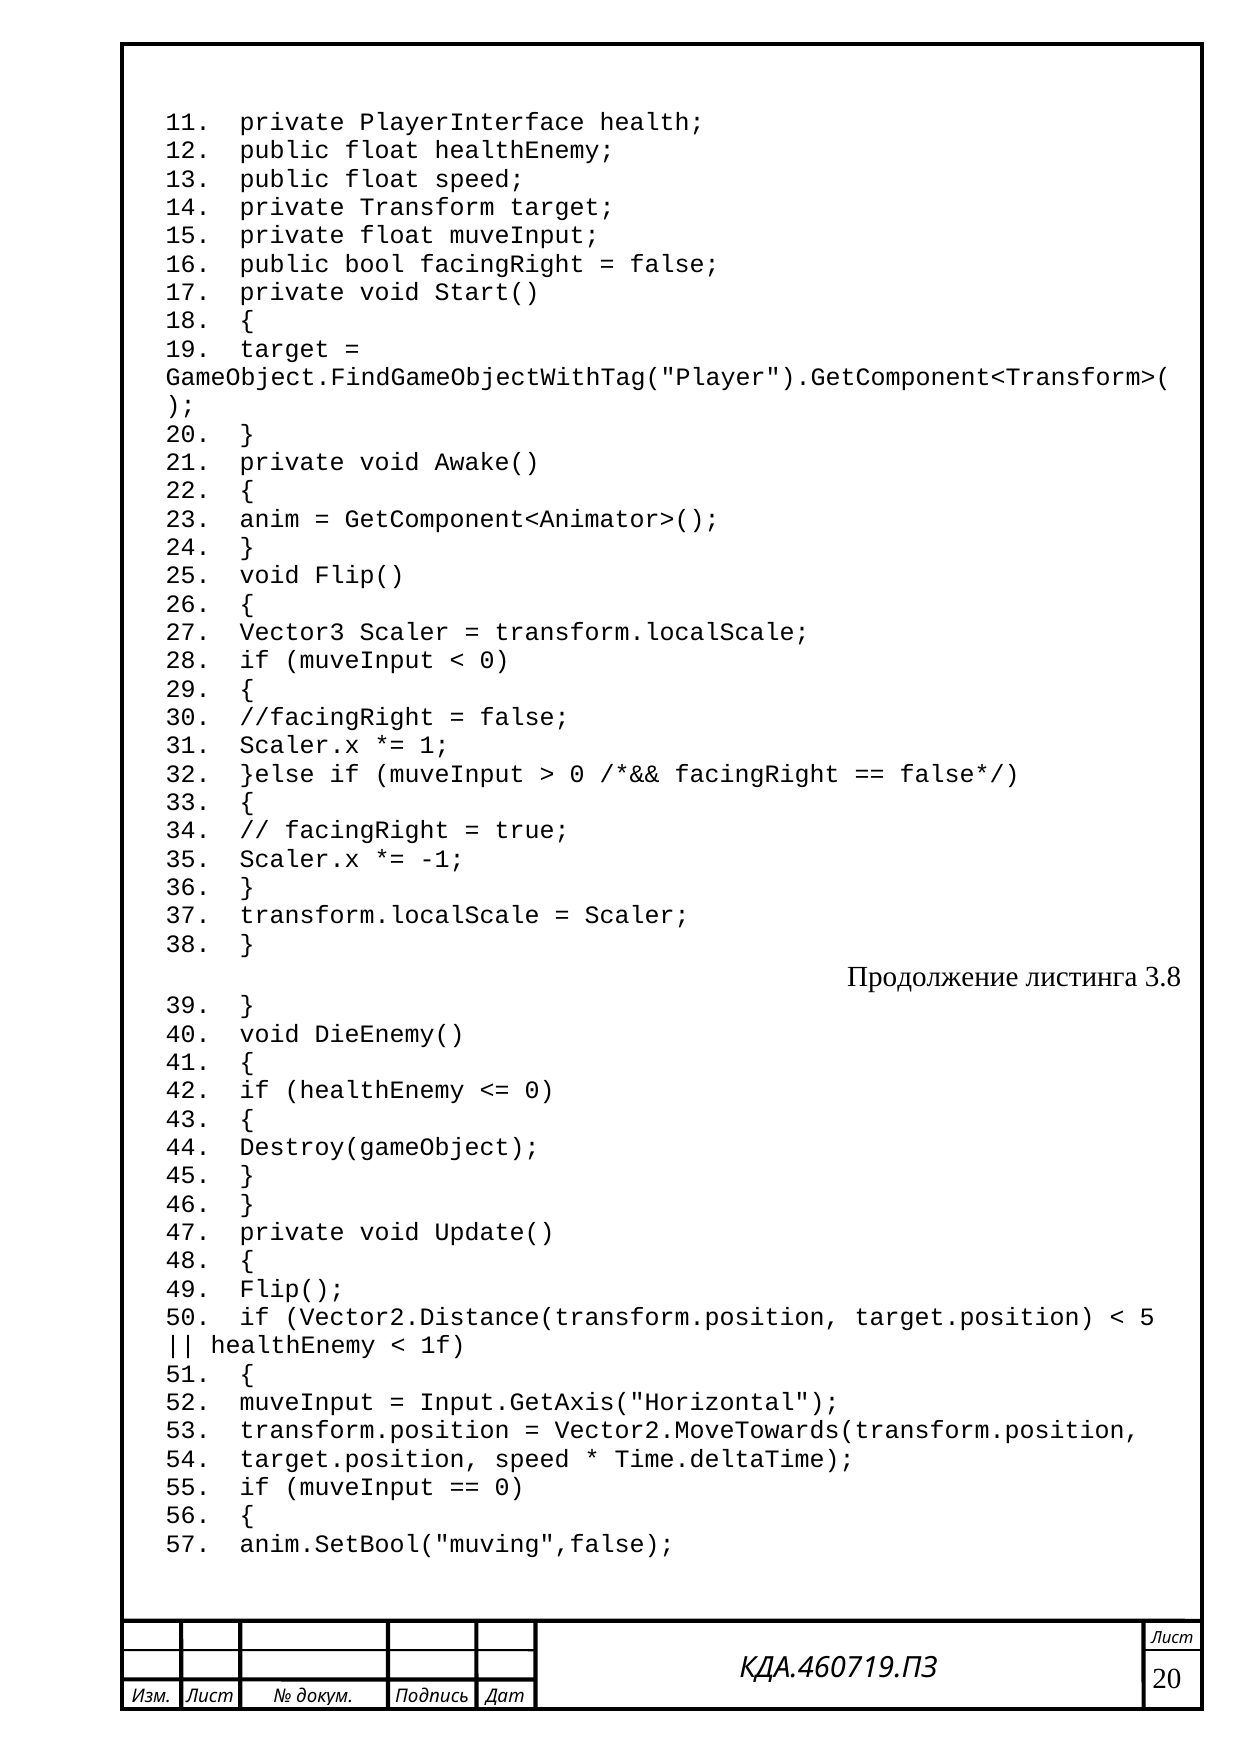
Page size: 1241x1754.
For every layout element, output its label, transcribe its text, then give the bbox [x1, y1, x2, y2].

list private void Update() [165, 1220, 1181, 1248]
list private void Start() [165, 279, 1181, 308]
list muveInput = Input.GetAxis("Horizontal"); [165, 1390, 1181, 1418]
list Scaler.x *= -1; [165, 846, 1181, 874]
list anim = GetComponent<Animator>(); [165, 506, 1181, 534]
list { [165, 1106, 1181, 1135]
list private Transform target; [165, 194, 1181, 223]
list void DieEnemy() [165, 1021, 1181, 1050]
list }else if (muveInput > 0 /*&& facingRight == false*/) [165, 761, 1181, 789]
list if (Vector2.Distance(transform.position, target.position) < 5 || healthEnemy < 1f) [165, 1305, 1181, 1361]
list // facingRight = true; [165, 818, 1181, 846]
list target.position, speed * Time.deltaTime); [165, 1446, 1181, 1475]
list public float speed; [165, 166, 1181, 194]
list { [165, 478, 1181, 506]
list public float healthEnemy; [165, 138, 1181, 166]
list Flip(); [165, 1276, 1181, 1305]
list private PlayerInterface health; [165, 109, 1181, 138]
list { [165, 676, 1181, 704]
list //facingRight = false; [165, 704, 1181, 733]
list } [165, 1163, 1181, 1191]
list target = GameObject.FindGameObjectWithTag("Player").GetComponent<Transform>(); [165, 336, 1181, 421]
list } [165, 421, 1181, 449]
list Destroy(gameObject); [165, 1135, 1181, 1163]
list { [165, 591, 1181, 619]
list Scaler.x *= 1; [165, 733, 1181, 761]
list private void Awake() [165, 449, 1181, 478]
list { [165, 789, 1181, 818]
list } [165, 993, 1181, 1021]
list } [165, 1191, 1181, 1220]
list { [165, 1050, 1181, 1078]
list { [165, 1503, 1181, 1531]
list if (healthEnemy <= 0) [165, 1078, 1181, 1106]
list { [165, 1248, 1181, 1276]
list Vector3 Scaler = transform.localScale; [165, 619, 1181, 648]
text Продолжение листинга 3.8 [203, 959, 1181, 993]
list } [165, 931, 1181, 959]
list anim.SetBool("muving",false); [165, 1531, 1181, 1560]
list private float muveInput; [165, 223, 1181, 251]
list { [165, 1361, 1181, 1390]
list transform.position = Vector2.MoveTowards(transform.position, [165, 1418, 1181, 1446]
list public bool facingRight = false; [165, 251, 1181, 279]
list void Flip() [165, 563, 1181, 591]
list transform.localScale = Scaler; [165, 903, 1181, 931]
list { [165, 308, 1181, 336]
list } [165, 534, 1181, 563]
list } [165, 874, 1181, 903]
list if (muveInput == 0) [165, 1475, 1181, 1503]
list if (muveInput < 0) [165, 648, 1181, 676]
